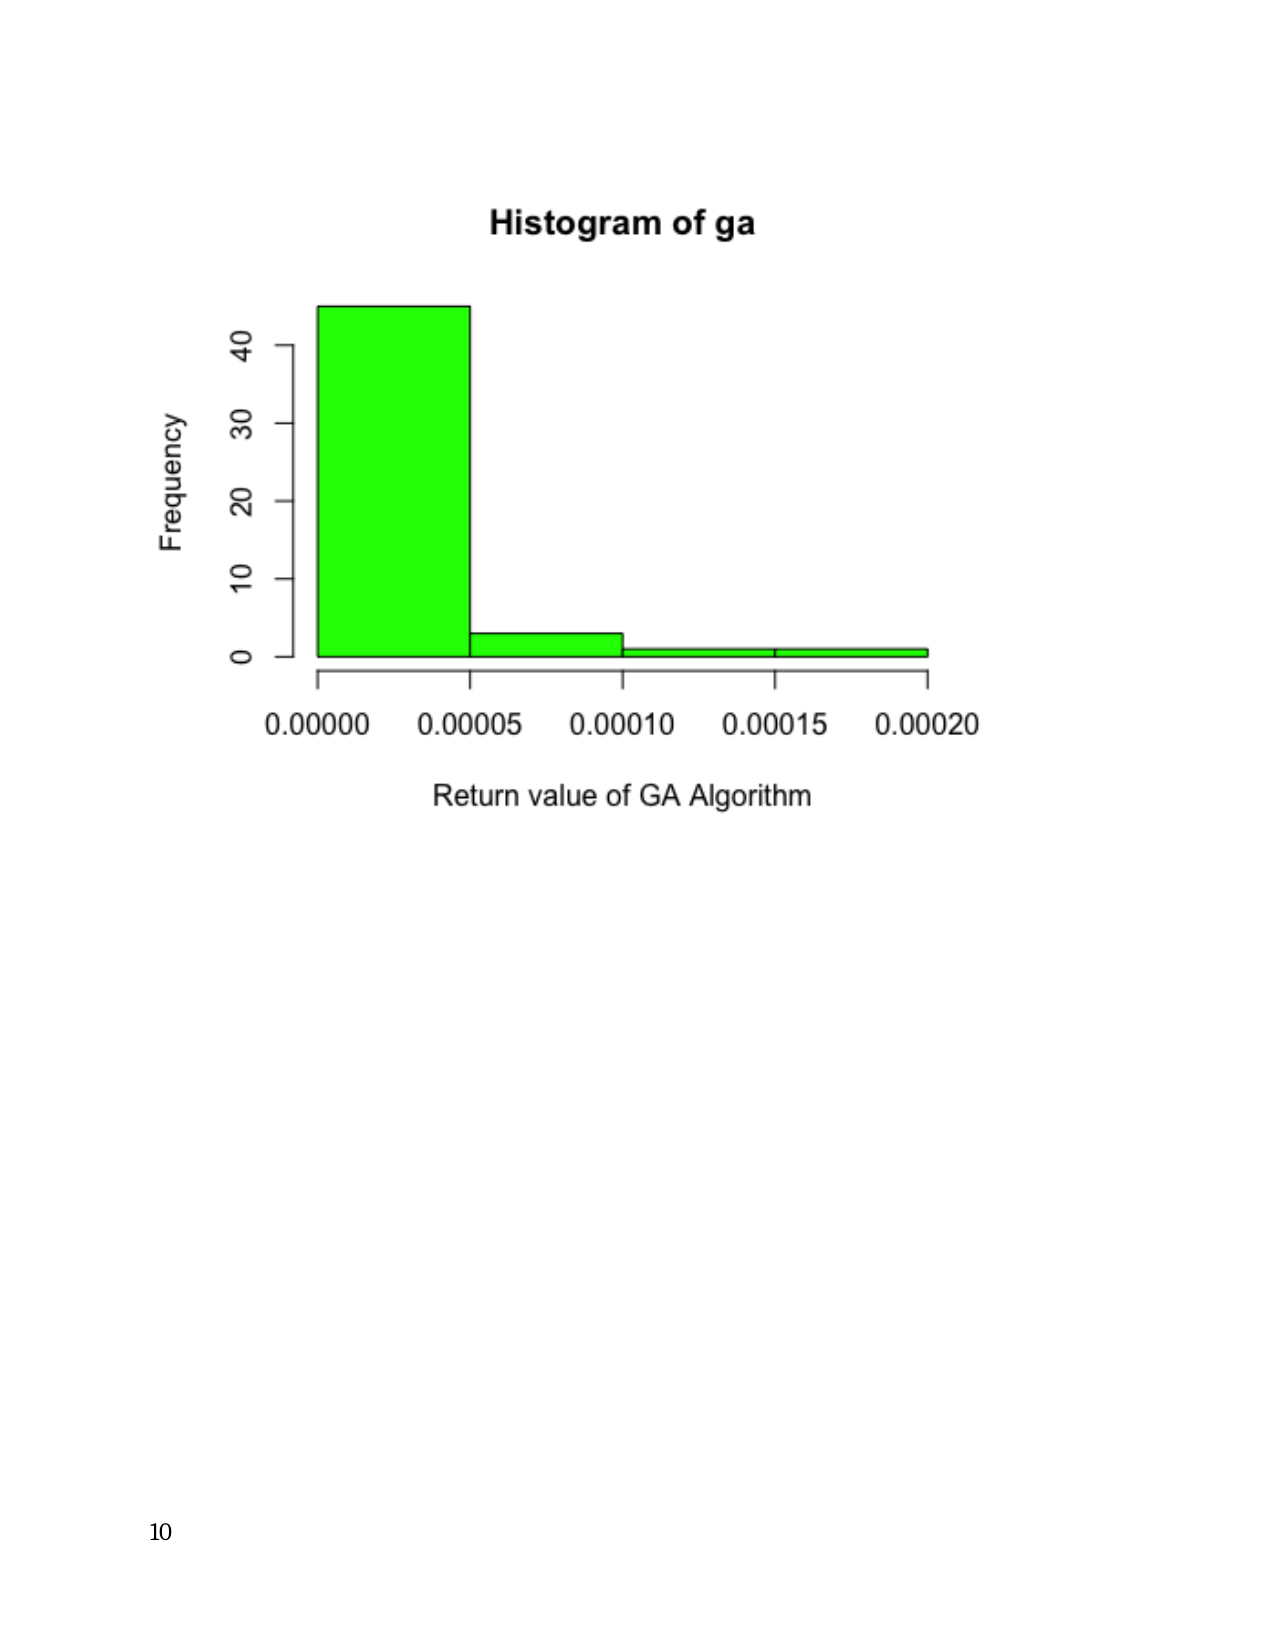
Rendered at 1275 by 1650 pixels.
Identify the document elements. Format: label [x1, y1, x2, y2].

picture [150, 150, 1025, 850]
